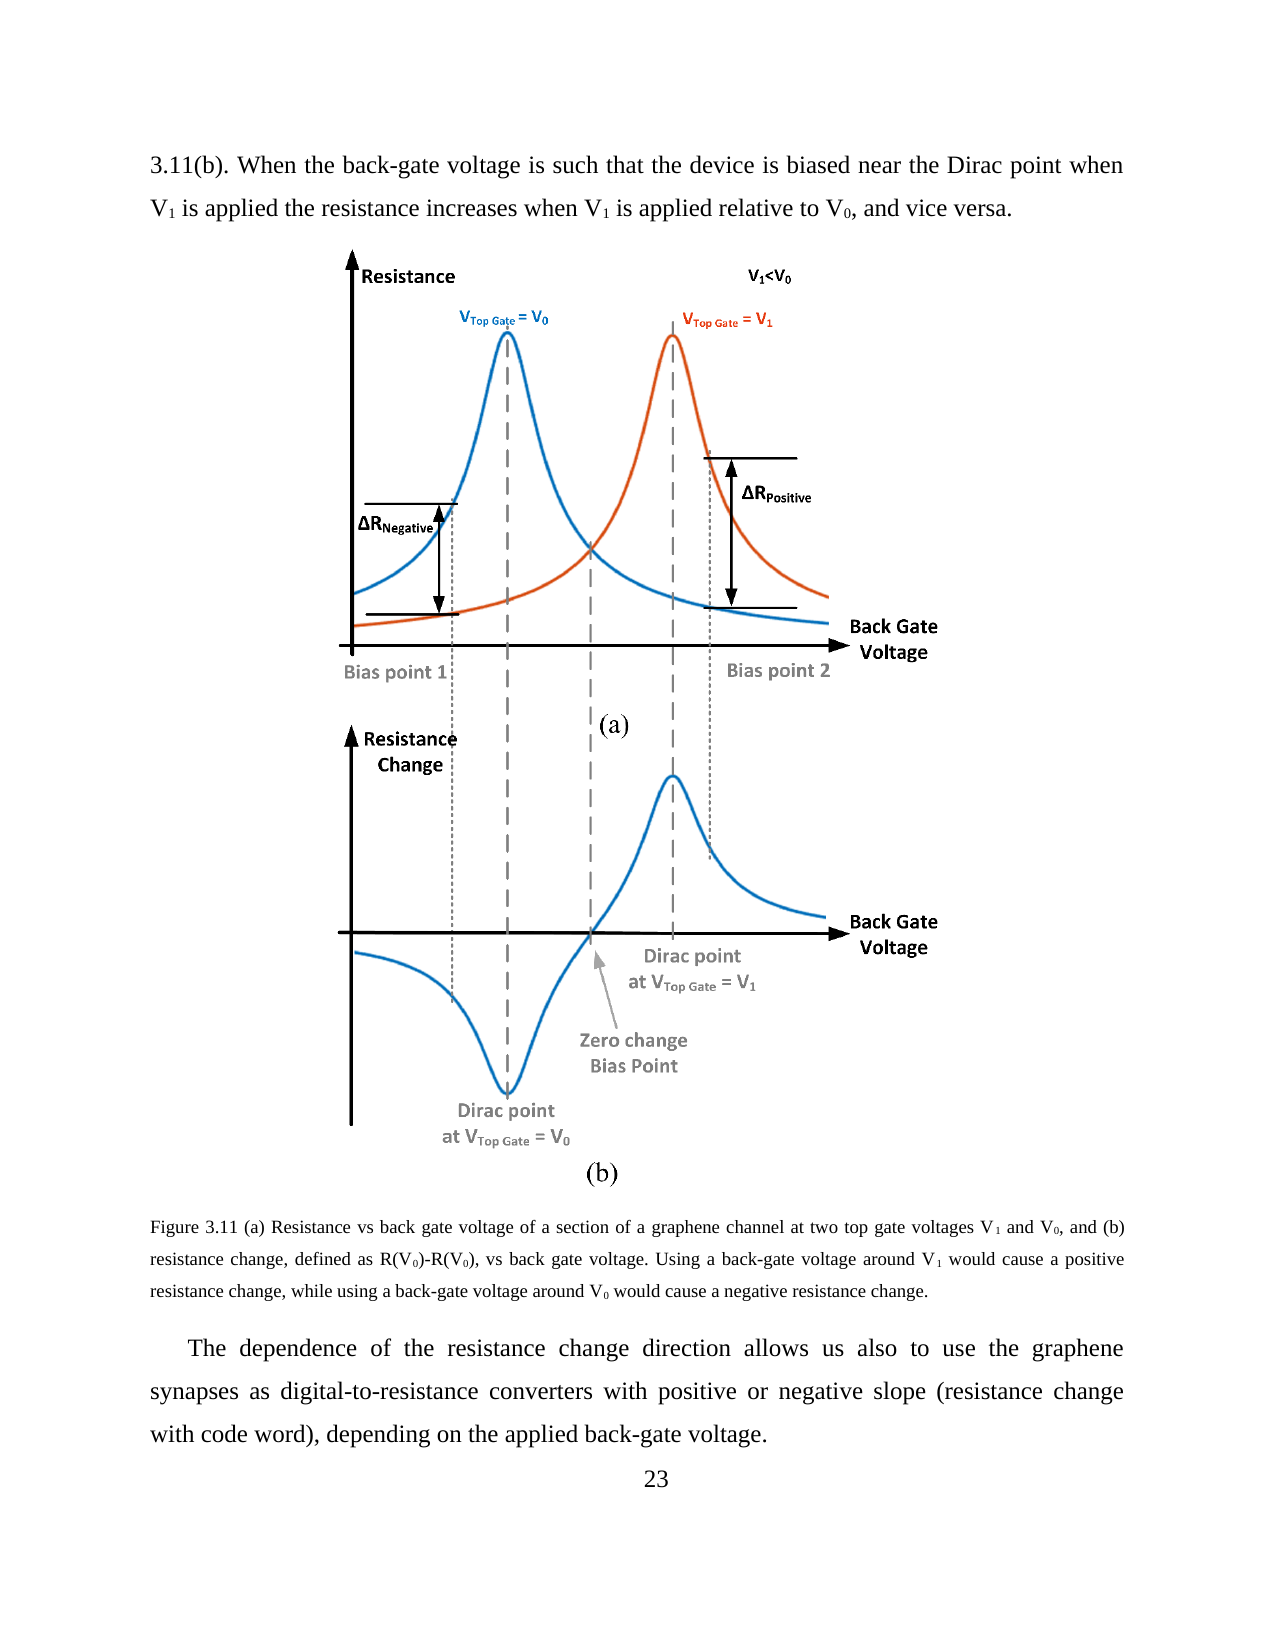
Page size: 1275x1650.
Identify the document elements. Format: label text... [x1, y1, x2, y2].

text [150, 150, 1125, 222]
picture [337, 248, 938, 1189]
text The dependence of the resistance change direction allows us also to use the graphene synapses as digital-to-resistance converters with positive or negative slope (resistance change with code word), depending on the applied back-gate voltage. [150, 1333, 1125, 1448]
text Figure ‎3.4 (a) Resistance vs back gate voltage of a section of a graphene channel at two top gate voltages V1 and V0, and (b) resistance change, defined as R(V0)-R(V0), vs back gate voltage. Using a back-gate voltage around V1 would cause a positive resistance change, while using a back-gate voltage around V0 would cause a negative resistance change. [150, 1216, 1125, 1302]
